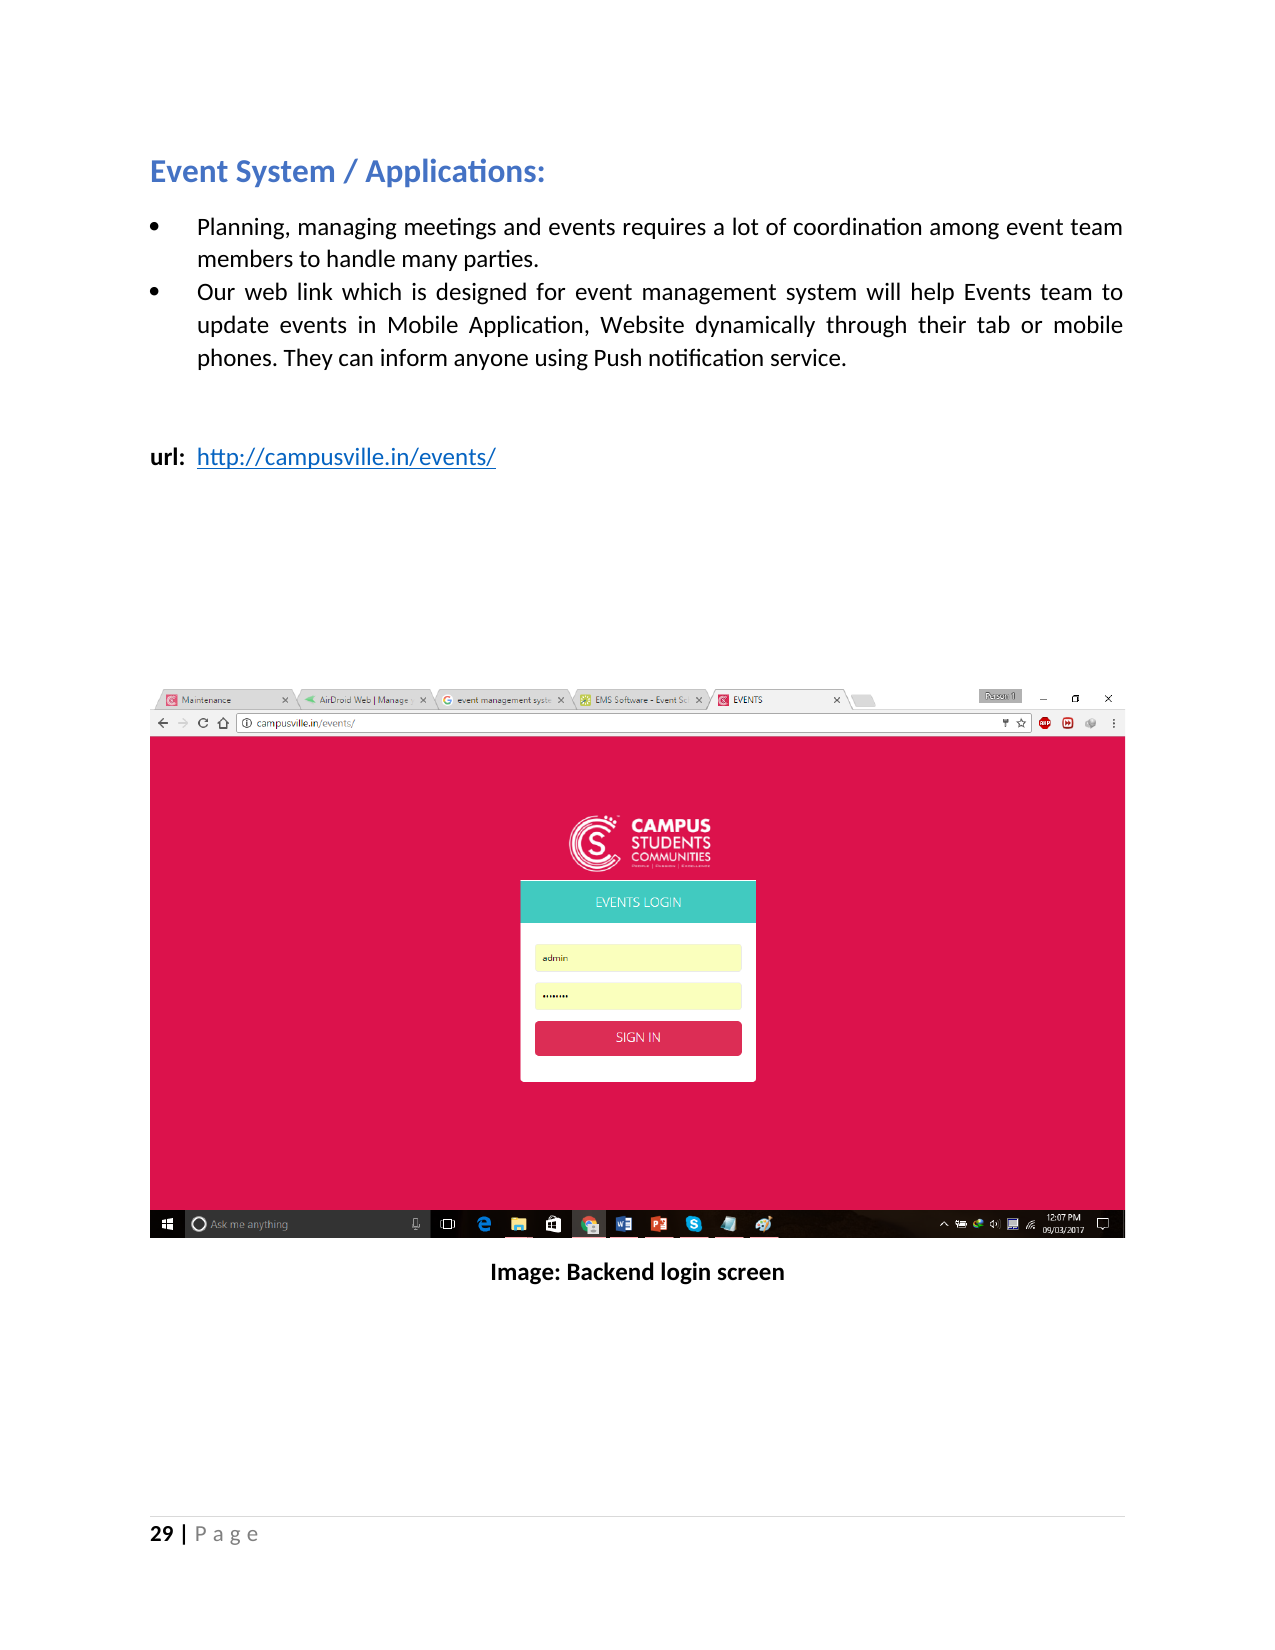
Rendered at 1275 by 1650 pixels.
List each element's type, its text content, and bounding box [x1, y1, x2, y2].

text Event System / Applications: [150, 150, 1125, 191]
text url: http://campusville.in/events/ [150, 441, 1125, 472]
list Planning, managing meetings and events requires a lot of coordination among event team members to handle many parties. [150, 211, 1125, 274]
text Image: Backend login screen [150, 1256, 1125, 1287]
list Our web link which is designed for event management system will help Events team to update events in Mobile Application, Website dynamically through their tab or mobile phones. They can inform anyone using Push notification service. [150, 276, 1125, 373]
picture [150, 689, 1125, 1238]
